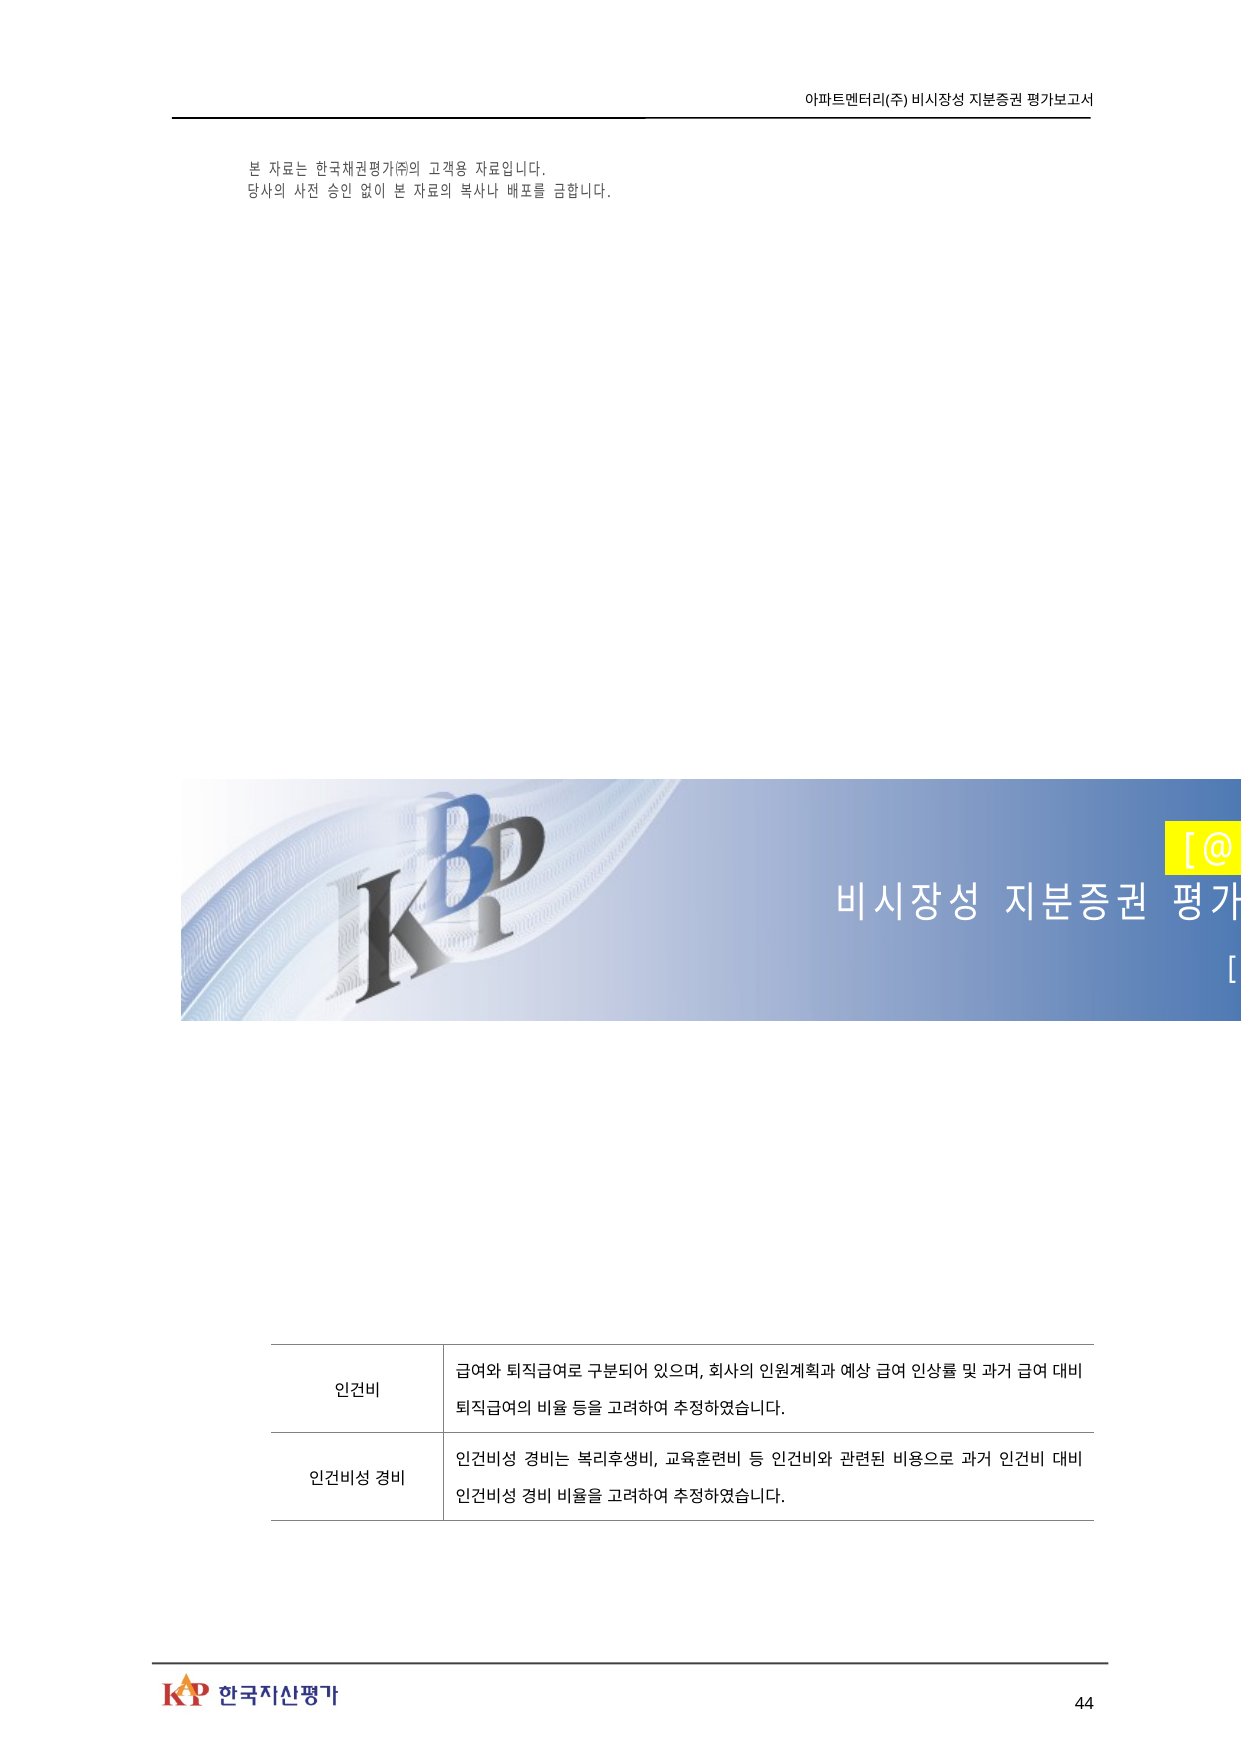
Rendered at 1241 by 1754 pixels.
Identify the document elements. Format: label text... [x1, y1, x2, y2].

table_cell 인건비성 경비는 복리후생비, 교육훈련비 등 인건비와 관련된 비용으로 과거 인건비 대비 인건비성 경비 비율을 고려하여 추정하였습니다. [444, 1433, 1094, 1520]
table_cell 인건비 [271, 1345, 443, 1432]
picture [155, 1669, 345, 1714]
table_cell 급여와 퇴직급여로 구분되어 있으며, 회사의 인원계획과 예상 급여 인상률 및 과거 급여 대비 퇴직급여의 비율 등을 고려하여 추정하였습니다. [444, 1345, 1094, 1432]
table_cell 인건비성 경비 [271, 1433, 443, 1520]
